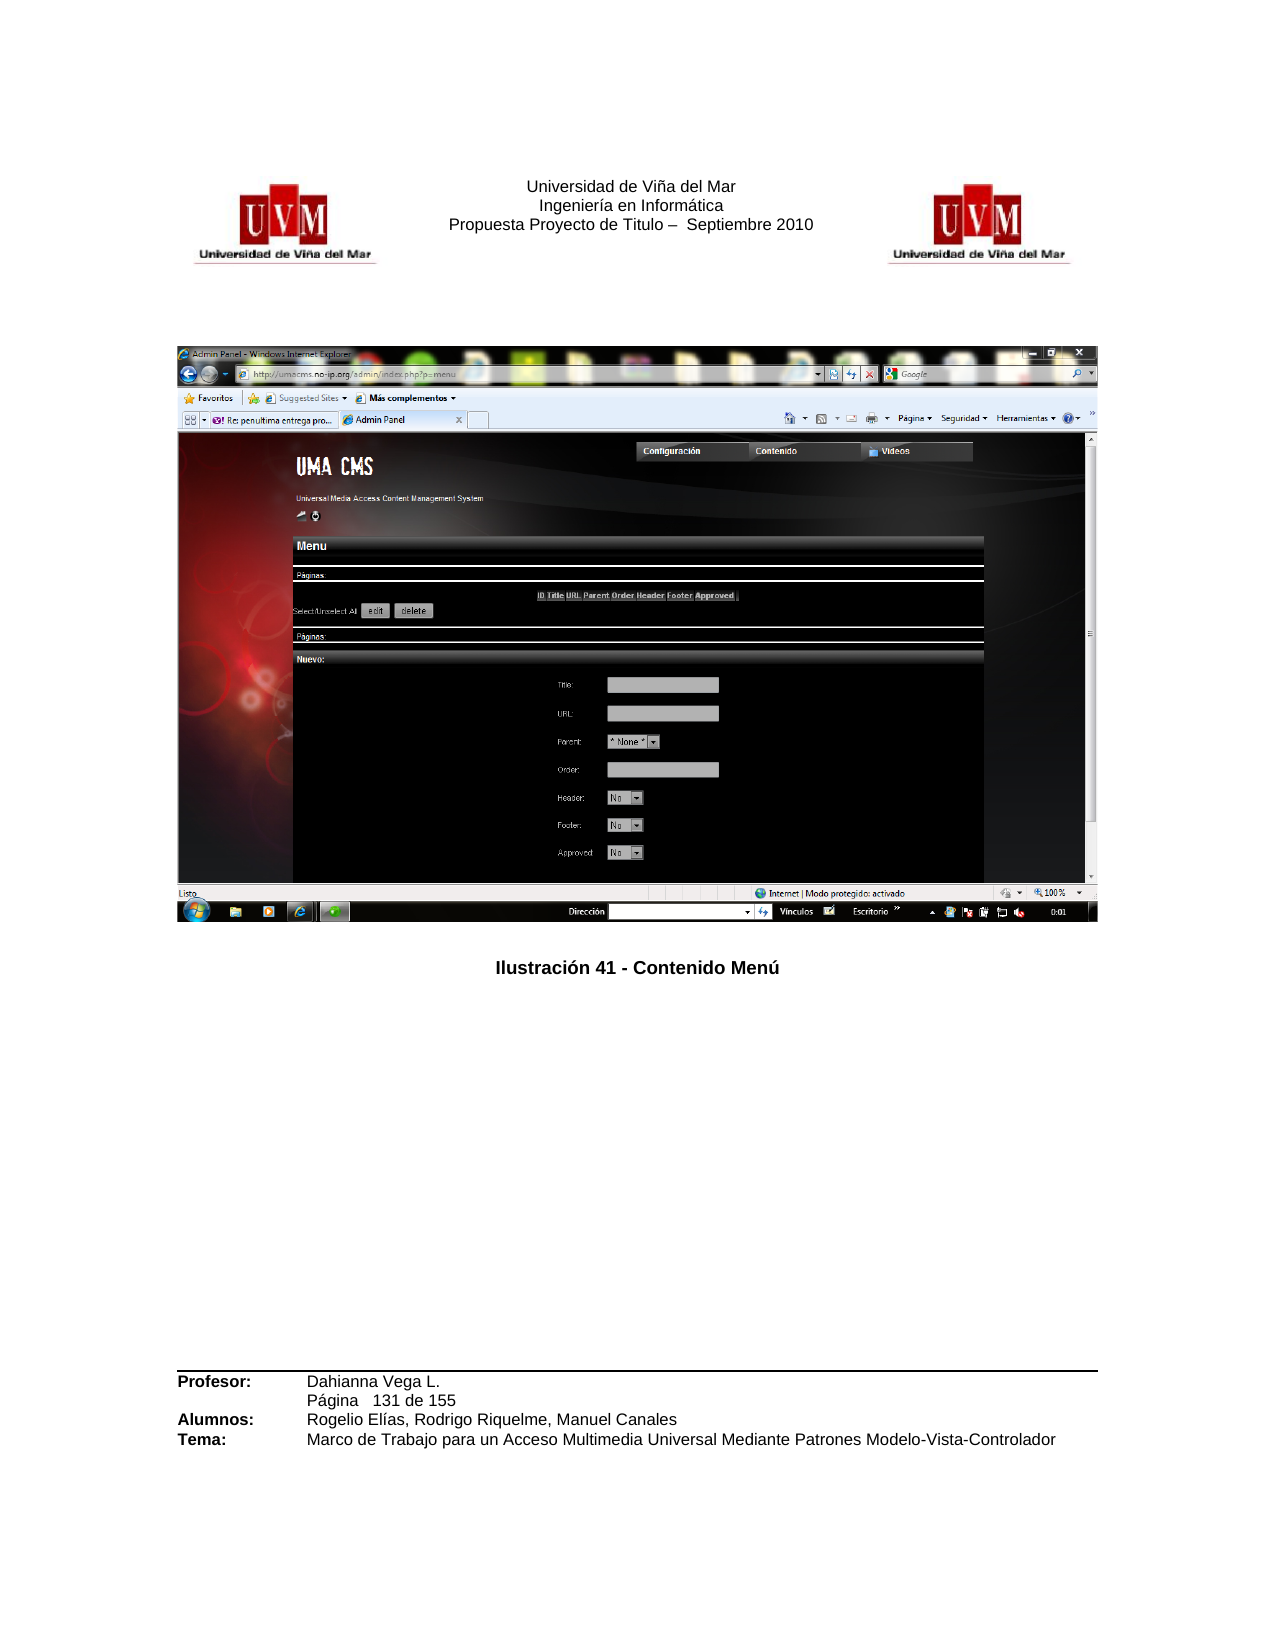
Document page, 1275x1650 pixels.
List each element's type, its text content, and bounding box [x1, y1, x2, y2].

picture [177, 176, 390, 267]
picture [177, 346, 1098, 922]
text Ilustración 41 - Contenido Menú [177, 957, 1098, 978]
picture [871, 176, 1084, 267]
